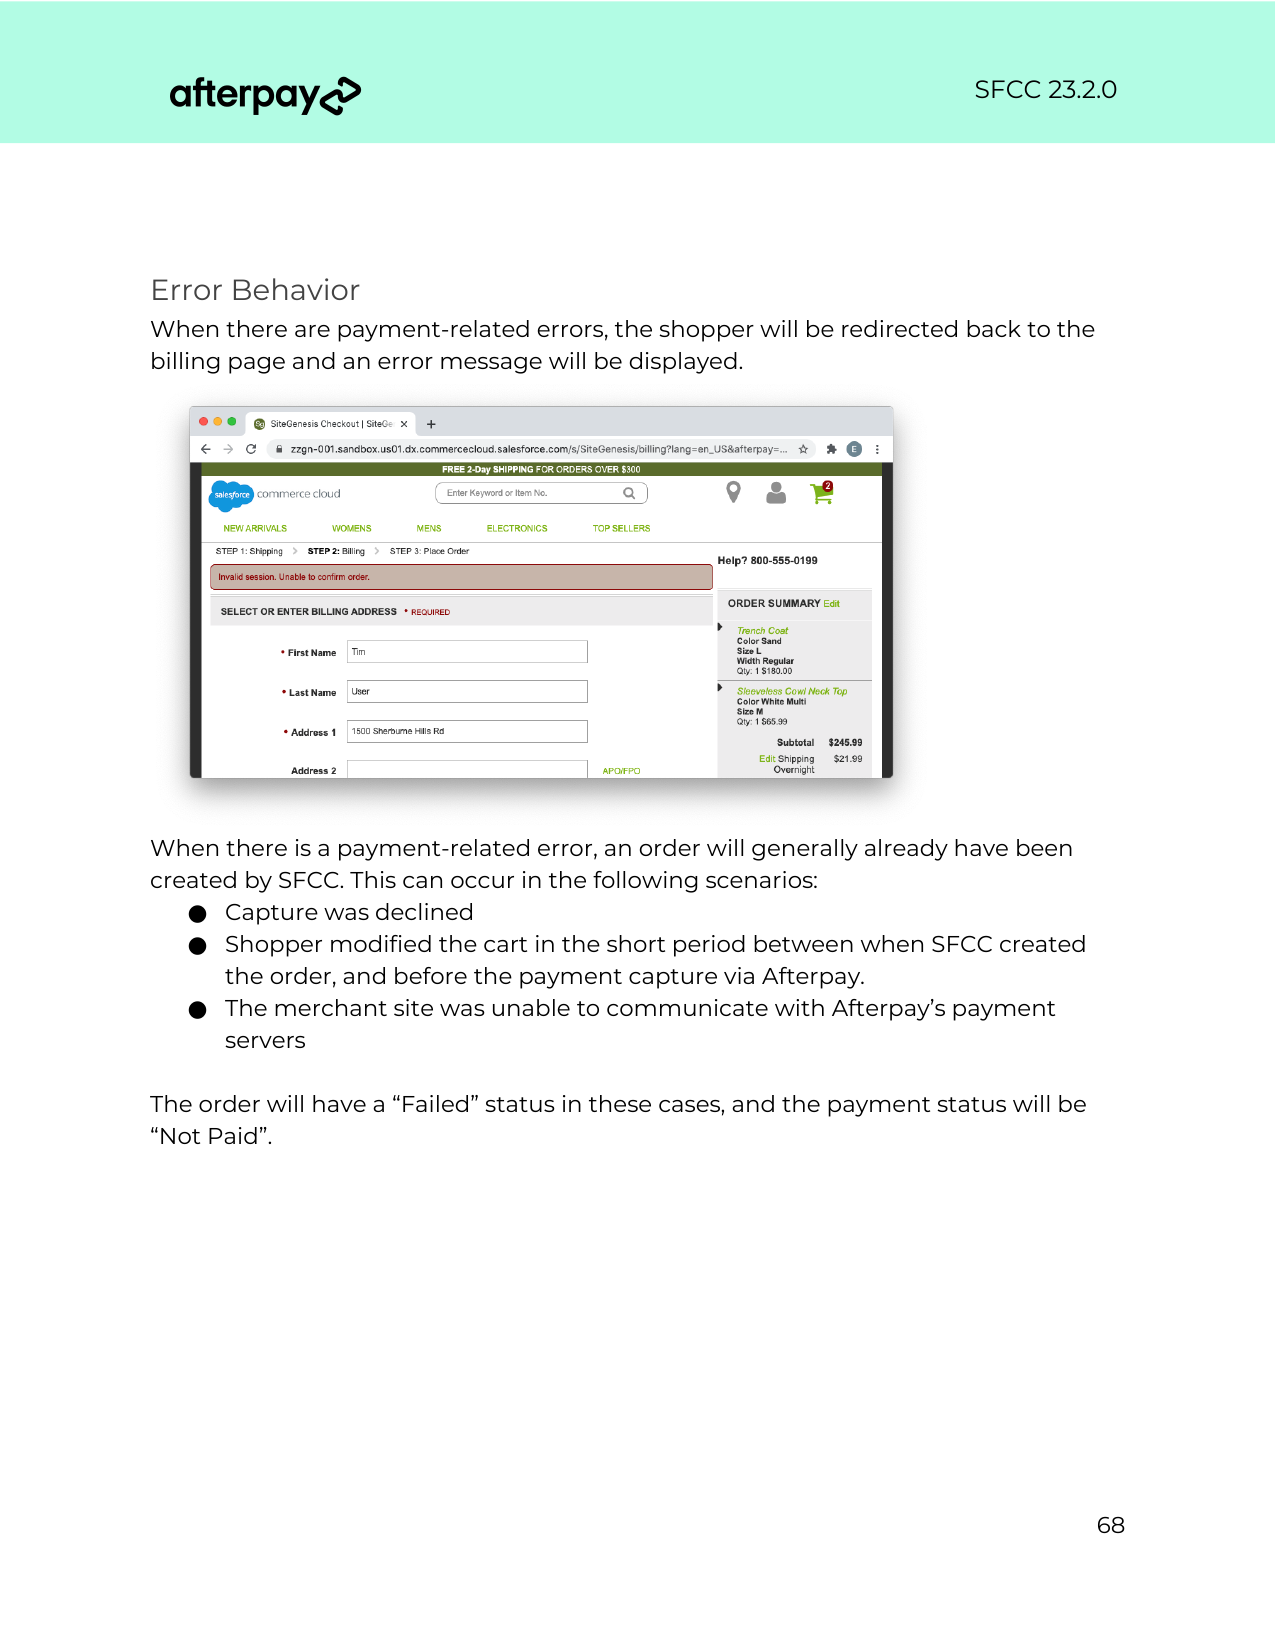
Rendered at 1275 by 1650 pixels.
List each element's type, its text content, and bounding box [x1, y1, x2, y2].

text When there is a payment-related error, an order will generally already have been created by SFCC. This can occur in the following scenarios: [150, 834, 1125, 894]
text The order will have a “Failed” status in these cases, and the payment status will be “Not Paid”. [150, 1090, 1125, 1150]
subtitle Error Behavior [150, 272, 1125, 307]
picture [134, 48, 397, 144]
list Capture was declined [187, 898, 1125, 926]
list Shopper modified the cart in the short period between when SFCC created the order, and before the payment capture via Afterpay. [187, 930, 1125, 990]
text When there are payment-related errors, the shopper will be redirected back to the billing page and an error message will be displayed. [150, 316, 1125, 376]
list The merchant site was unable to communicate with Afterpay’s payment servers [187, 994, 1125, 1054]
picture [150, 379, 932, 830]
